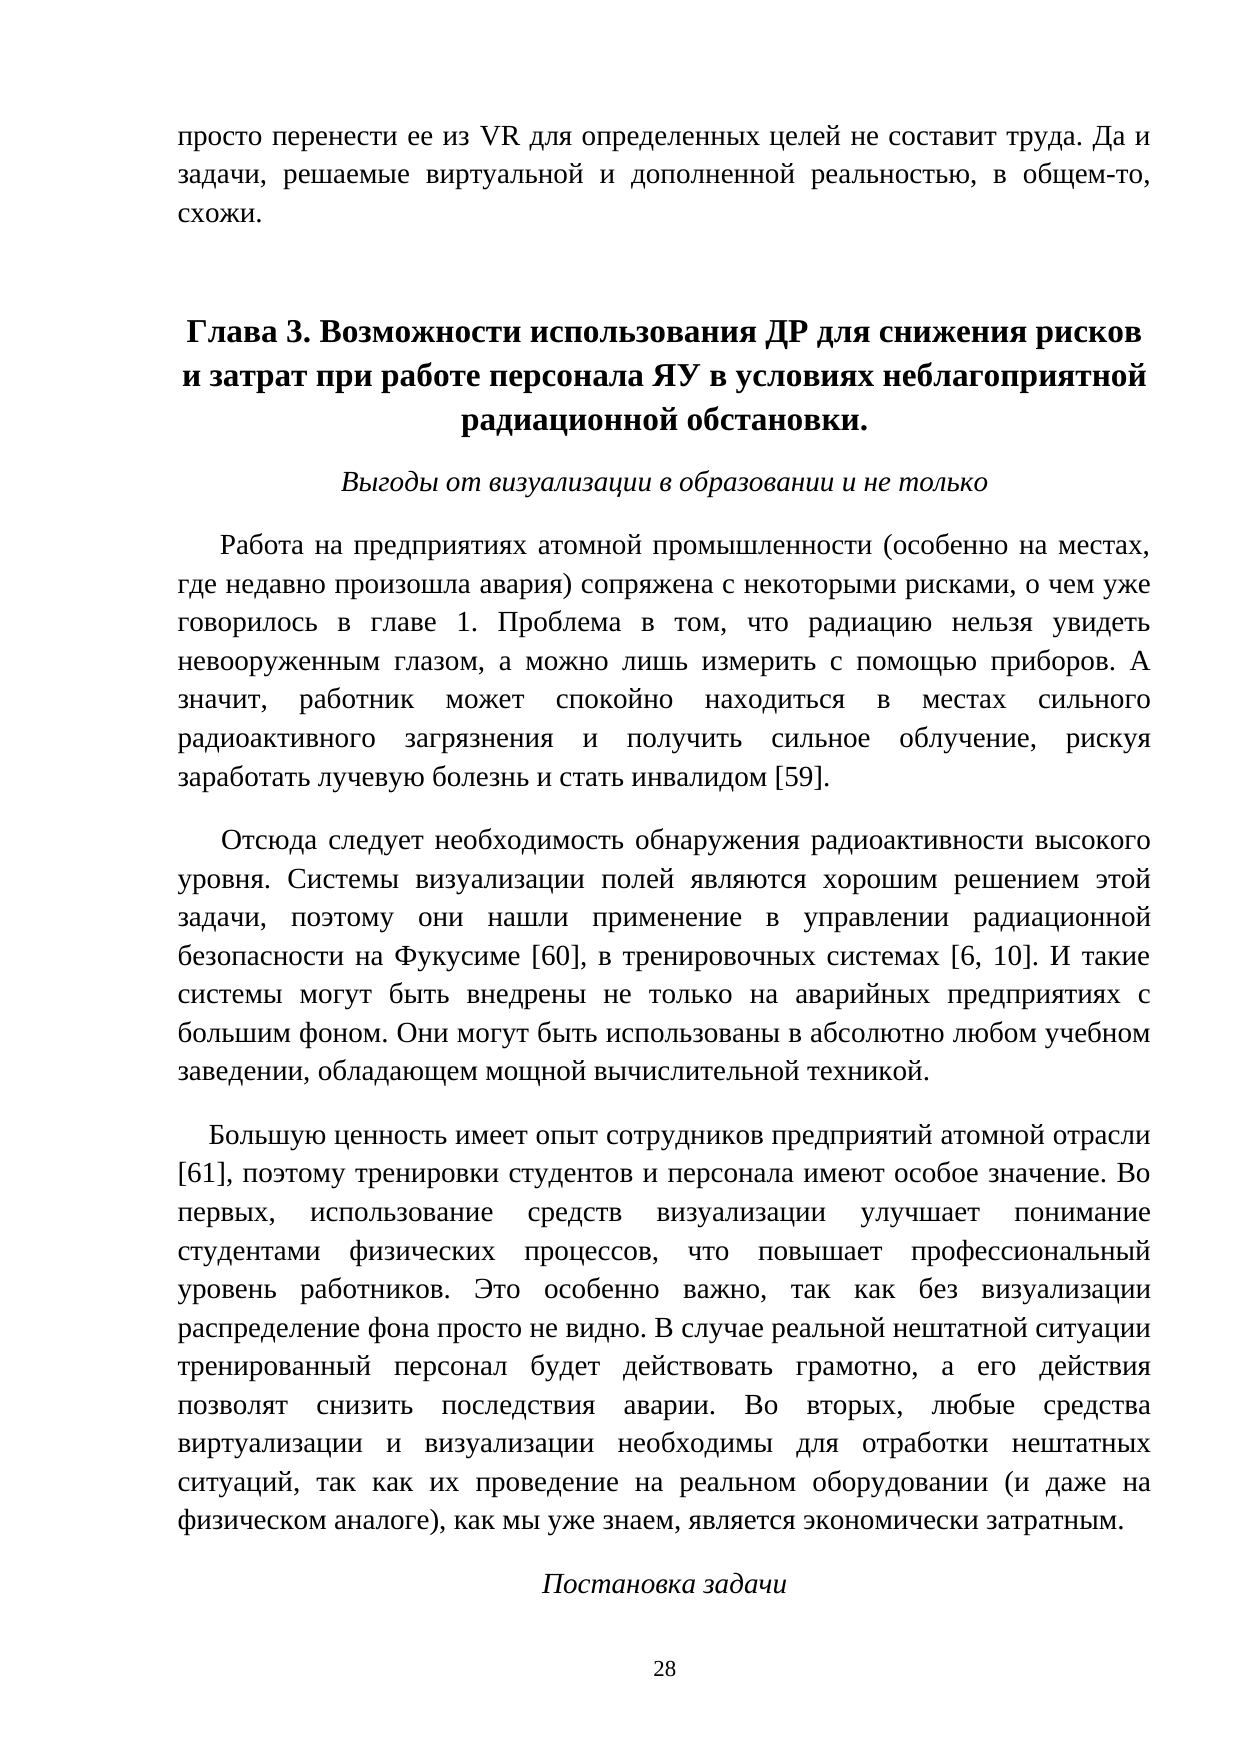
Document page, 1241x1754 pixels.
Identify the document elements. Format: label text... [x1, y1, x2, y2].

text Отсюда следует необходимость обнаружения радиоактивности высокого уровня. Системы визуализации полей являются хорошим решением этой задачи, поэтому они нашли применение в управлении радиационной безопасности на Фукусиме [60], в тренировочных системах [6, 10]. И такие системы могут быть внедрены не только на аварийных предприятиях с большим фоном. Они могут быть использованы в абсолютно любом учебном заведении, обладающем мощной вычислительной техникой. [177, 822, 1152, 1087]
text Глава 3. Возможности использования ДР для снижения рисков и затрат при работе персонала ЯУ в условиях неблагоприятной радиационной обстановки. [177, 311, 1152, 437]
text Большую ценность имеет опыт сотрудников предприятий атомной отрасли [61], поэтому тренировки студентов и персонала имеют особое значение. Во первых, использование средств визуализации улучшает понимание студентами физических процессов, что повышает профессиональный уровень работников. Это особенно важно, так как без визуализации распределение фона просто не видно. В случае реальной нештатной ситуации тренированный персонал будет действовать грамотно, а его действия позволят снизить последствия аварии. Во вторых, любые средства виртуализации и визуализации необходимы для отработки нештатных ситуаций, так как их проведение на реальном оборудовании (и даже на физическом аналоге), как мы уже знаем, является экономически затратным. [177, 1117, 1152, 1536]
text Постановка задачи [177, 1566, 1152, 1599]
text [177, 118, 1152, 229]
text Работа на предприятиях атомной промышленности (особенно на местах, где недавно произошла авария) сопряжена с некоторыми рисками, о чем уже говорилось в главе 1. Проблема в том, что радиацию нельзя увидеть невооруженным глазом, а можно лишь измерить с помощью приборов. А значит, работник может спокойно находиться в местах сильного радиоактивного загрязнения и получить сильное облучение, рискуя заработать лучевую болезнь и стать инвалидом [59]. [177, 527, 1152, 792]
text Выгоды от визуализации в образовании и не только [177, 464, 1152, 497]
